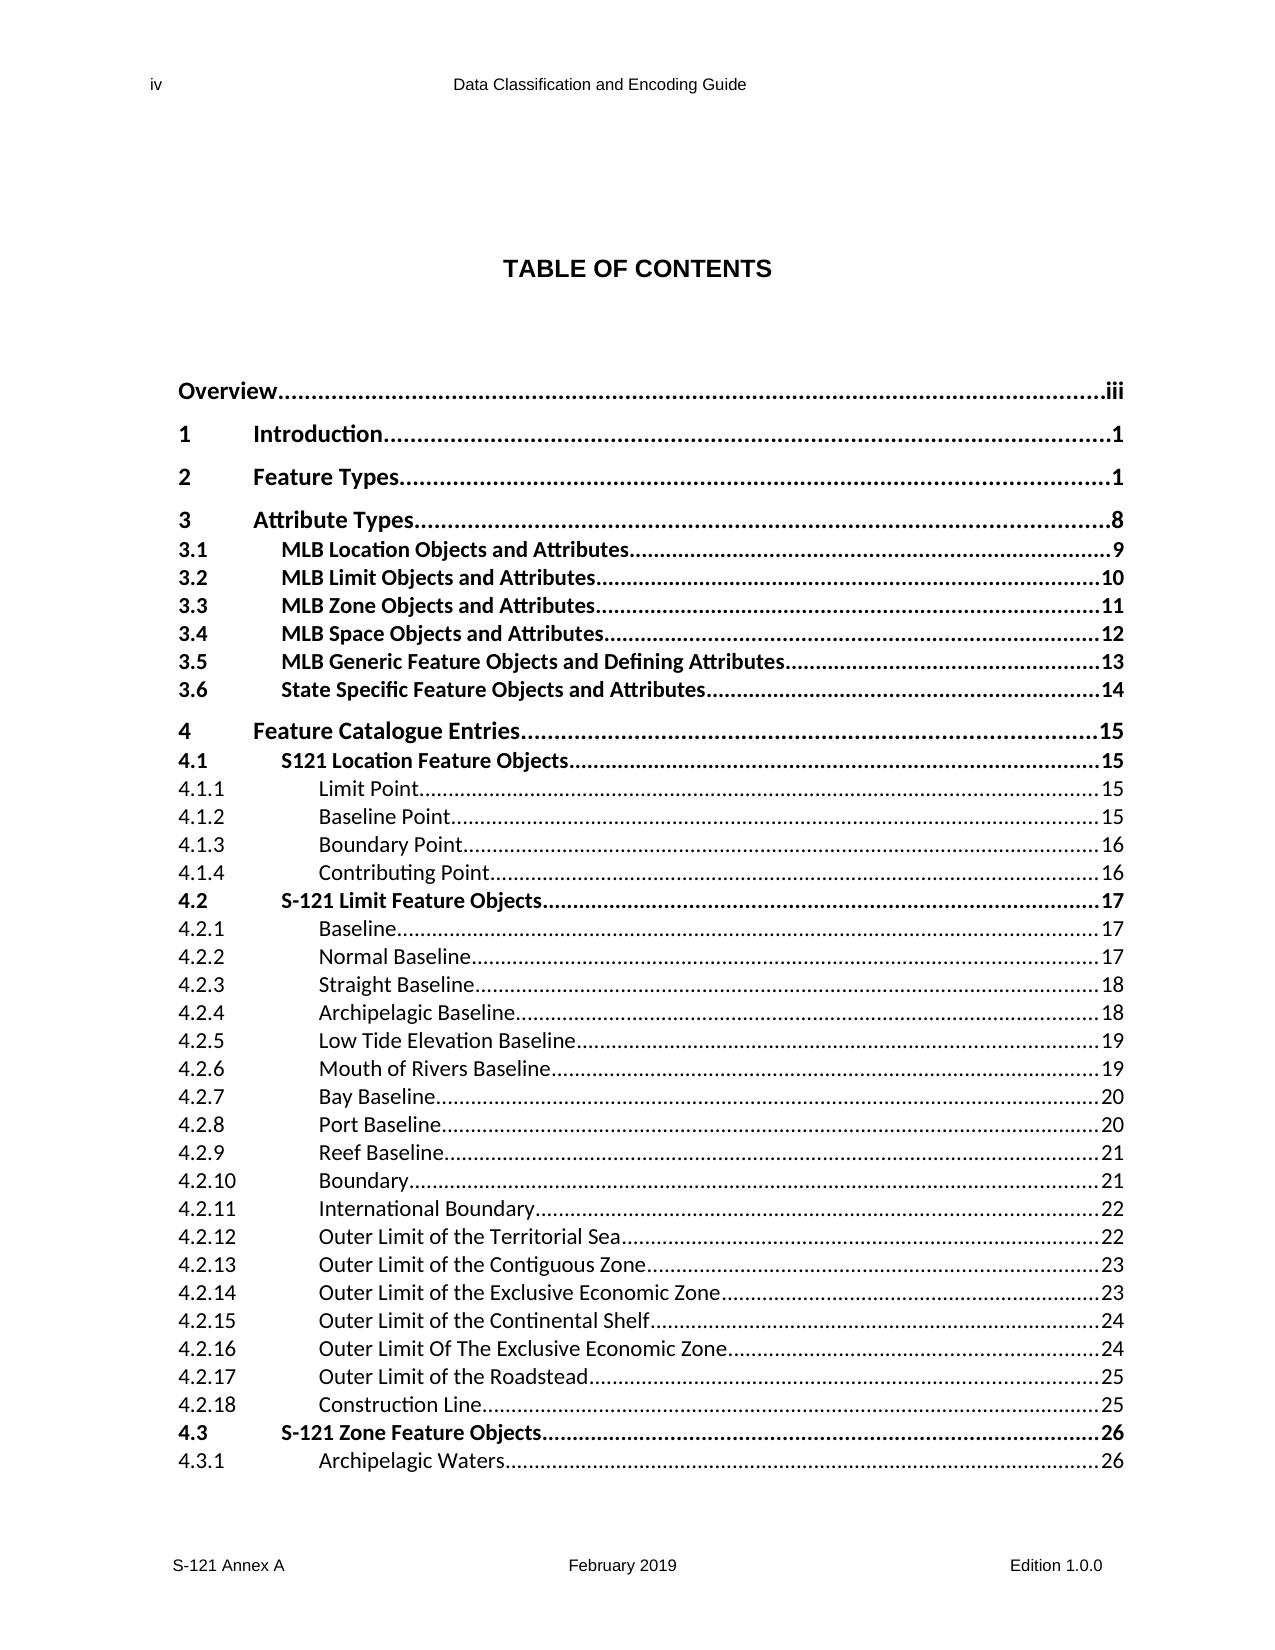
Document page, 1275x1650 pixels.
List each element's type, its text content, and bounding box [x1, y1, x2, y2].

title TABLE OF CONTENTS [150, 254, 1125, 282]
